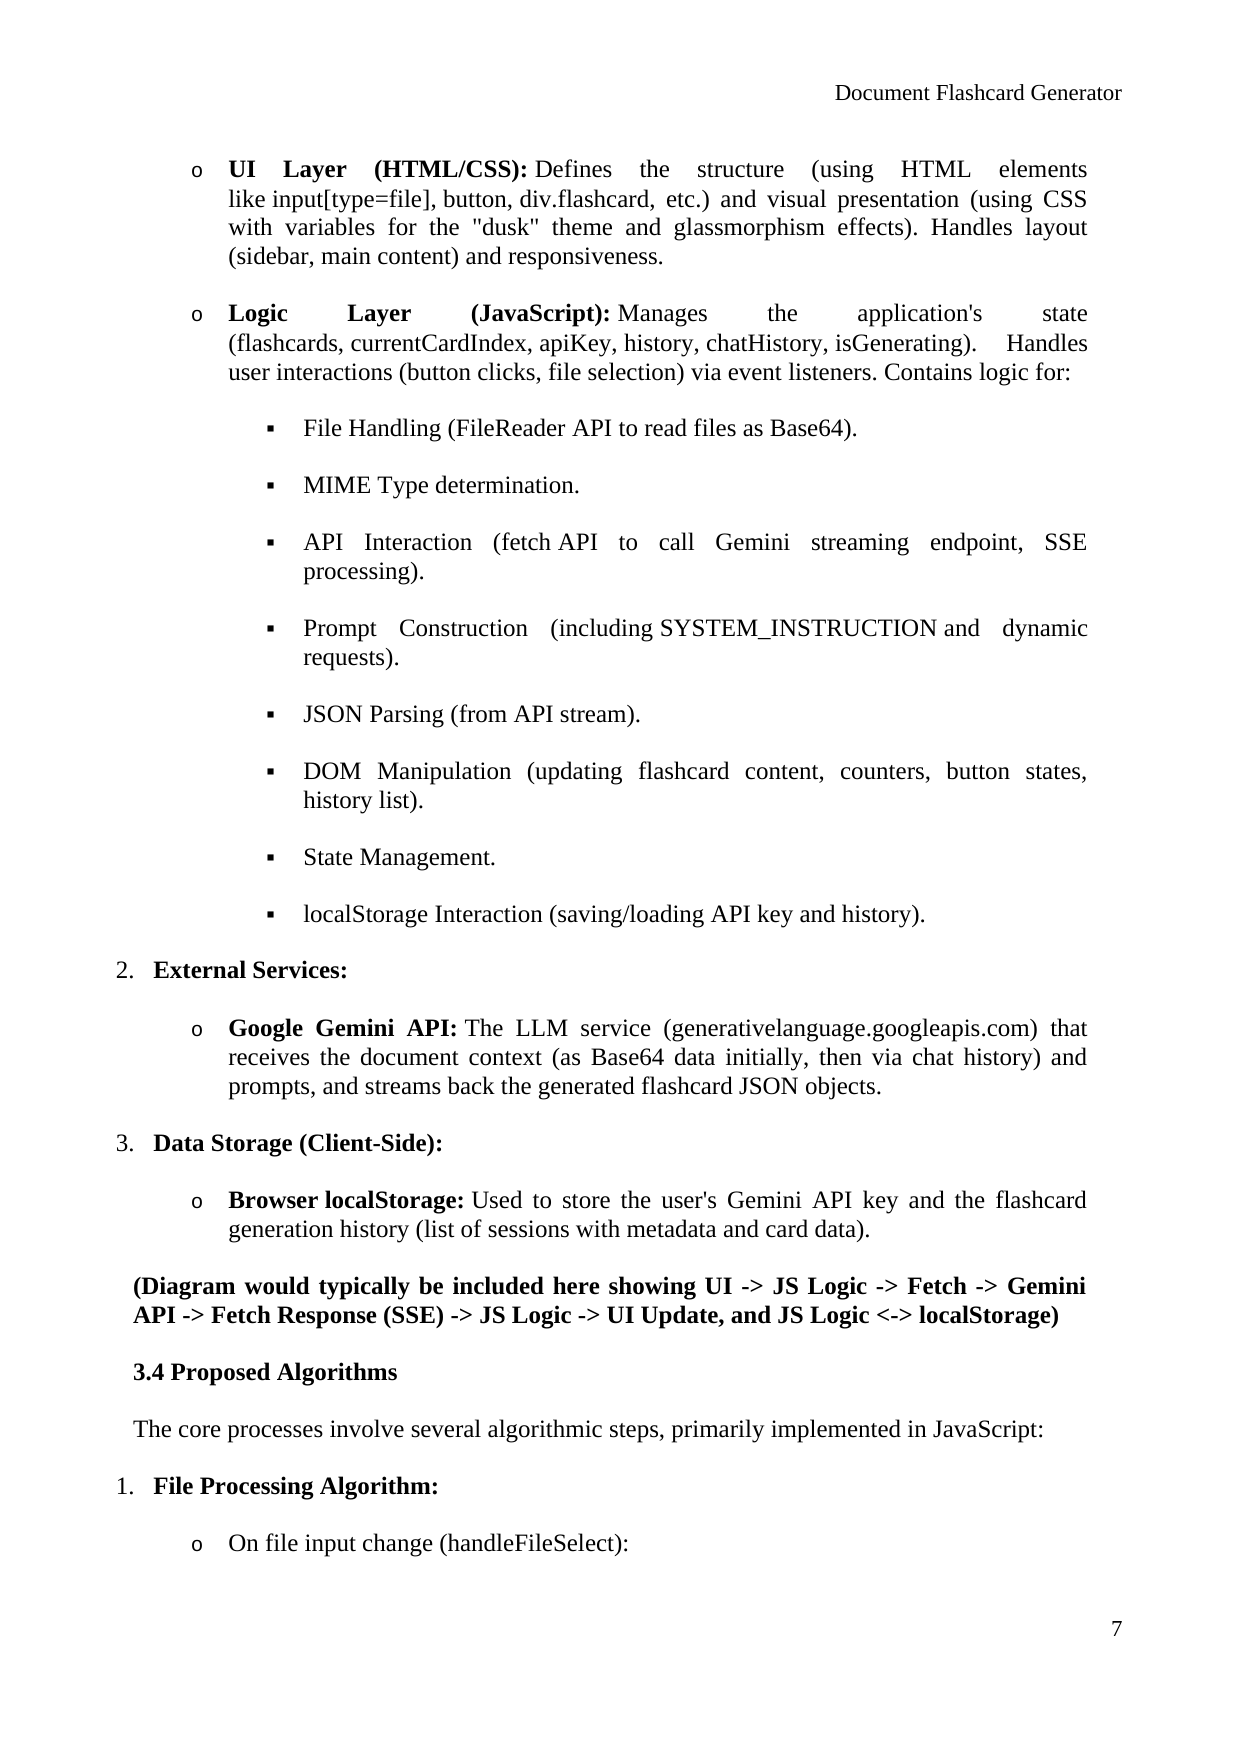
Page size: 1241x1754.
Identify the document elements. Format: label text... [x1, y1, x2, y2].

list On file input change (handleFileSelect): [191, 1528, 1088, 1558]
text The core processes involve several algorithmic steps, primarily implemented in JavaScript: [133, 1414, 1088, 1443]
list External Services: [116, 956, 1088, 984]
list Browser localStorage: Used to store the user's Gemini API key and the flashcard generation history (list of sessions with metadata and card data). [191, 1185, 1088, 1243]
list Data Storage (Client-Side): [116, 1128, 1088, 1157]
list UI Layer (HTML/CSS): Defines the structure (using HTML elements like input[type=file], button, div.flashcard, etc.) and visual presentation (using CSS with variables for the "dusk" theme and glassmorphism effects). Handles layout (sidebar, main content) and responsiveness. [191, 154, 1088, 270]
list JSON Parsing (from API stream). [266, 699, 1088, 728]
list Logic Layer (JavaScript): Manages the application's state (flashcards, currentCardIndex, apiKey, history, chatHistory, isGenerating). Handles user interactions (button clicks, file selection) via event listeners. Contains logic for: [191, 298, 1088, 385]
text 3.4 Proposed Algorithms [133, 1357, 1088, 1386]
list localStorage Interaction (saving/loading API key and history). [266, 899, 1088, 927]
list File Handling (FileReader API to read files as Base64). [266, 413, 1088, 442]
list State Management. [266, 842, 1088, 870]
list Google Gemini API: The LLM service (generativelanguage.googleapis.com) that receives the document context (as Base64 data initially, then via chat history) and prompts, and streams back the generated flashcard JSON objects. [191, 1013, 1088, 1100]
text (Diagram would typically be included here showing UI -> JS Logic -> Fetch -> Gemini API -> Fetch Response (SSE) -> JS Logic -> UI Update, and JS Logic <-> localStorage) [133, 1271, 1088, 1329]
list File Processing Algorithm: [116, 1471, 1088, 1500]
list Prompt Construction (including SYSTEM_INSTRUCTION and dynamic requests). [266, 613, 1088, 671]
list MIME Type determination. [266, 471, 1088, 499]
list API Interaction (fetch API to call Gemini streaming endpoint, SSE processing). [266, 527, 1088, 585]
list DOM Manipulation (updating flashcard content, counters, button states, history list). [266, 756, 1088, 813]
